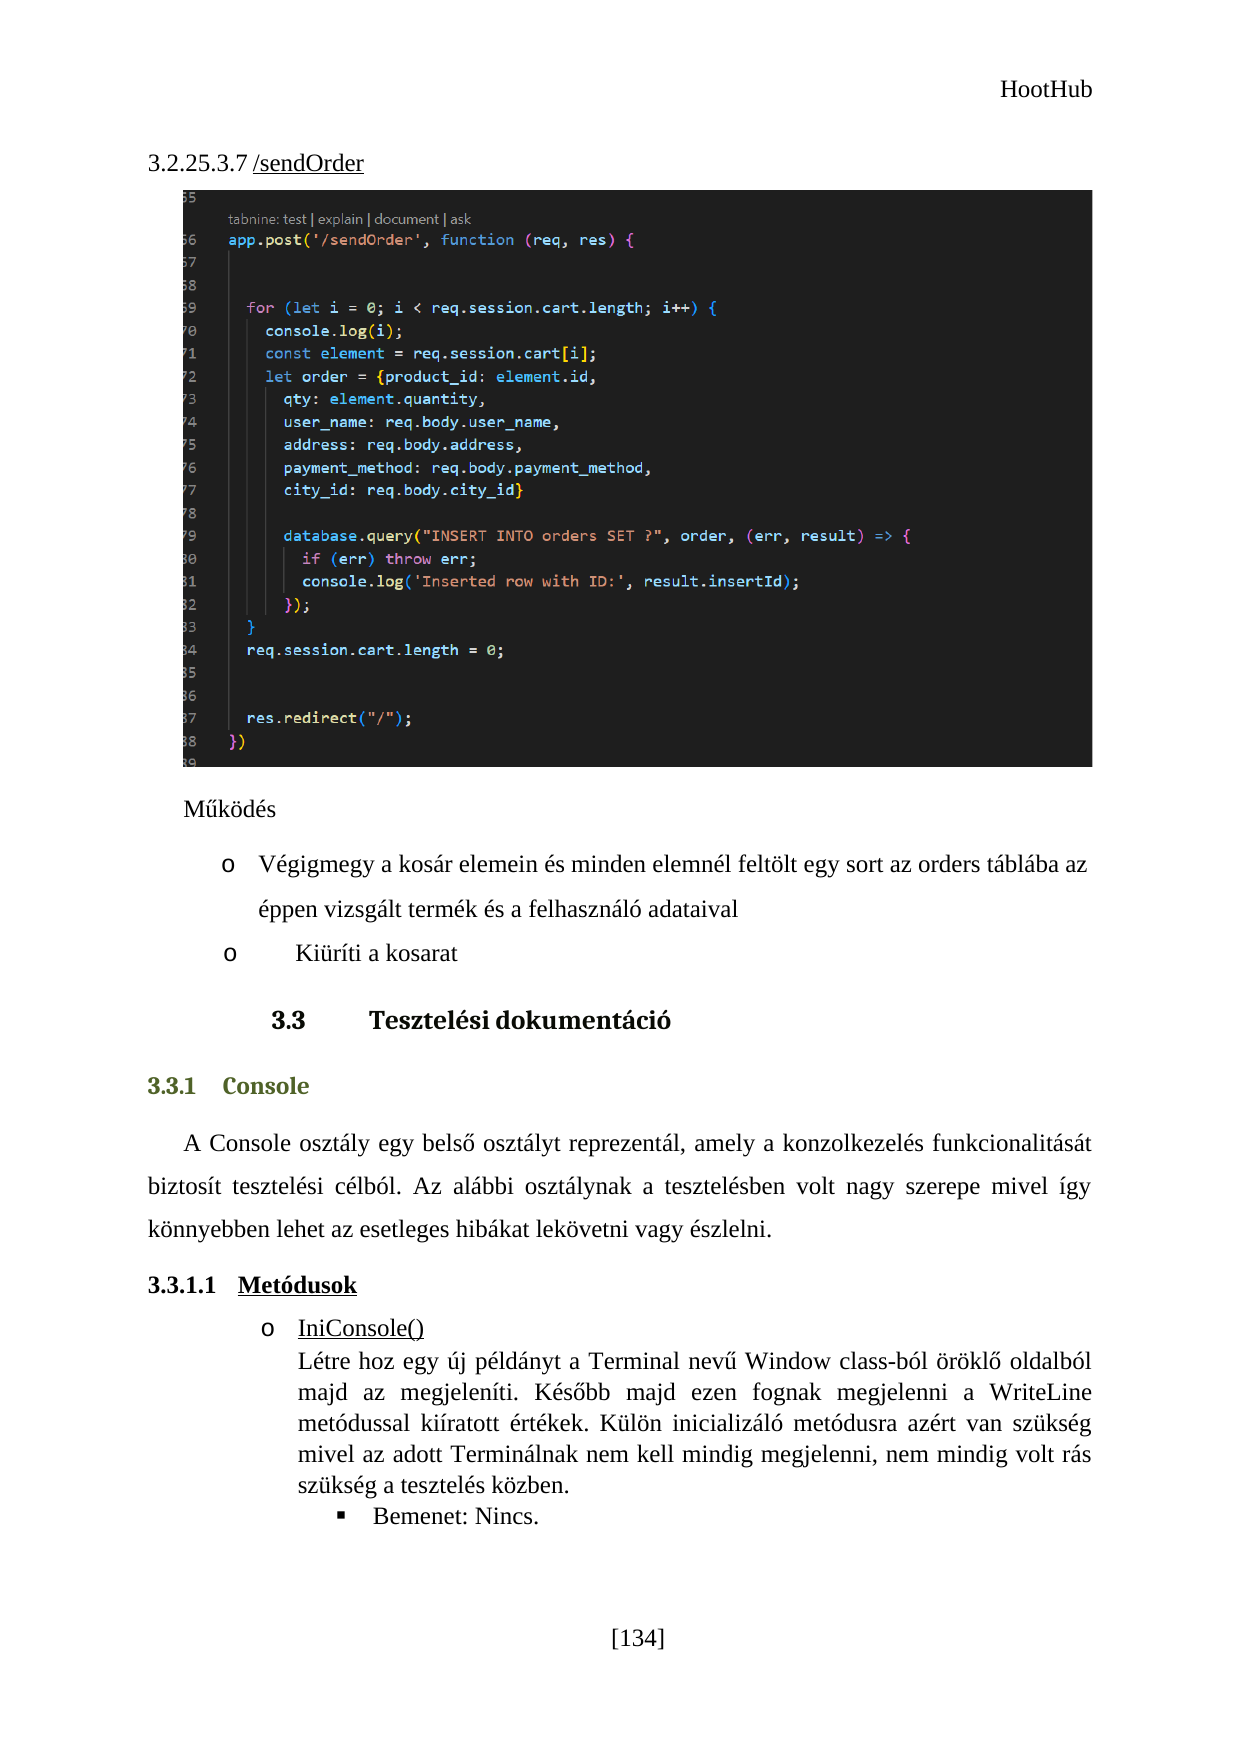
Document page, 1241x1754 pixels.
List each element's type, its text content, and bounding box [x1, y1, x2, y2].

text Működés [148, 794, 1093, 822]
list Bemenet: Nincs. [335, 1501, 1093, 1530]
subtitle Console [148, 1072, 1093, 1101]
subtitle Metódusok [148, 1270, 1093, 1298]
subtitle /sendOrder [148, 148, 1093, 176]
list Kiüríti a kosarat [223, 938, 1093, 968]
list Létre hoz egy új példányt a Terminal nevű Window class-ból öröklő oldalból majd az megjeleníti. Később majd ezen fognak megjelenni a WriteLine metódussal kiíratott értékek. Külön inicializáló metódusra azért van szükség mivel az adott Terminálnak nem kell mindig megjelenni, nem mindig volt rás szükség a tesztelés közben. [298, 1346, 1093, 1499]
list IniConsole() [260, 1313, 1093, 1344]
text A Console osztály egy belső osztályt reprezentál, amely a konzolkezelés funkcionalitását biztosít tesztelési célból. Az alábbi osztálynak a tesztelésben volt nagy szerepe mivel így könnyebben lehet az esetleges hibákat lekövetni vagy észlelni. [148, 1128, 1093, 1243]
subtitle Tesztelési dokumentáció [236, 1005, 1093, 1036]
list Végigmegy a kosár elemein és minden elemnél feltölt egy sort az orders táblába az éppen vizsgált termék és a felhasználó adataival [221, 849, 1093, 923]
picture [183, 190, 1093, 767]
